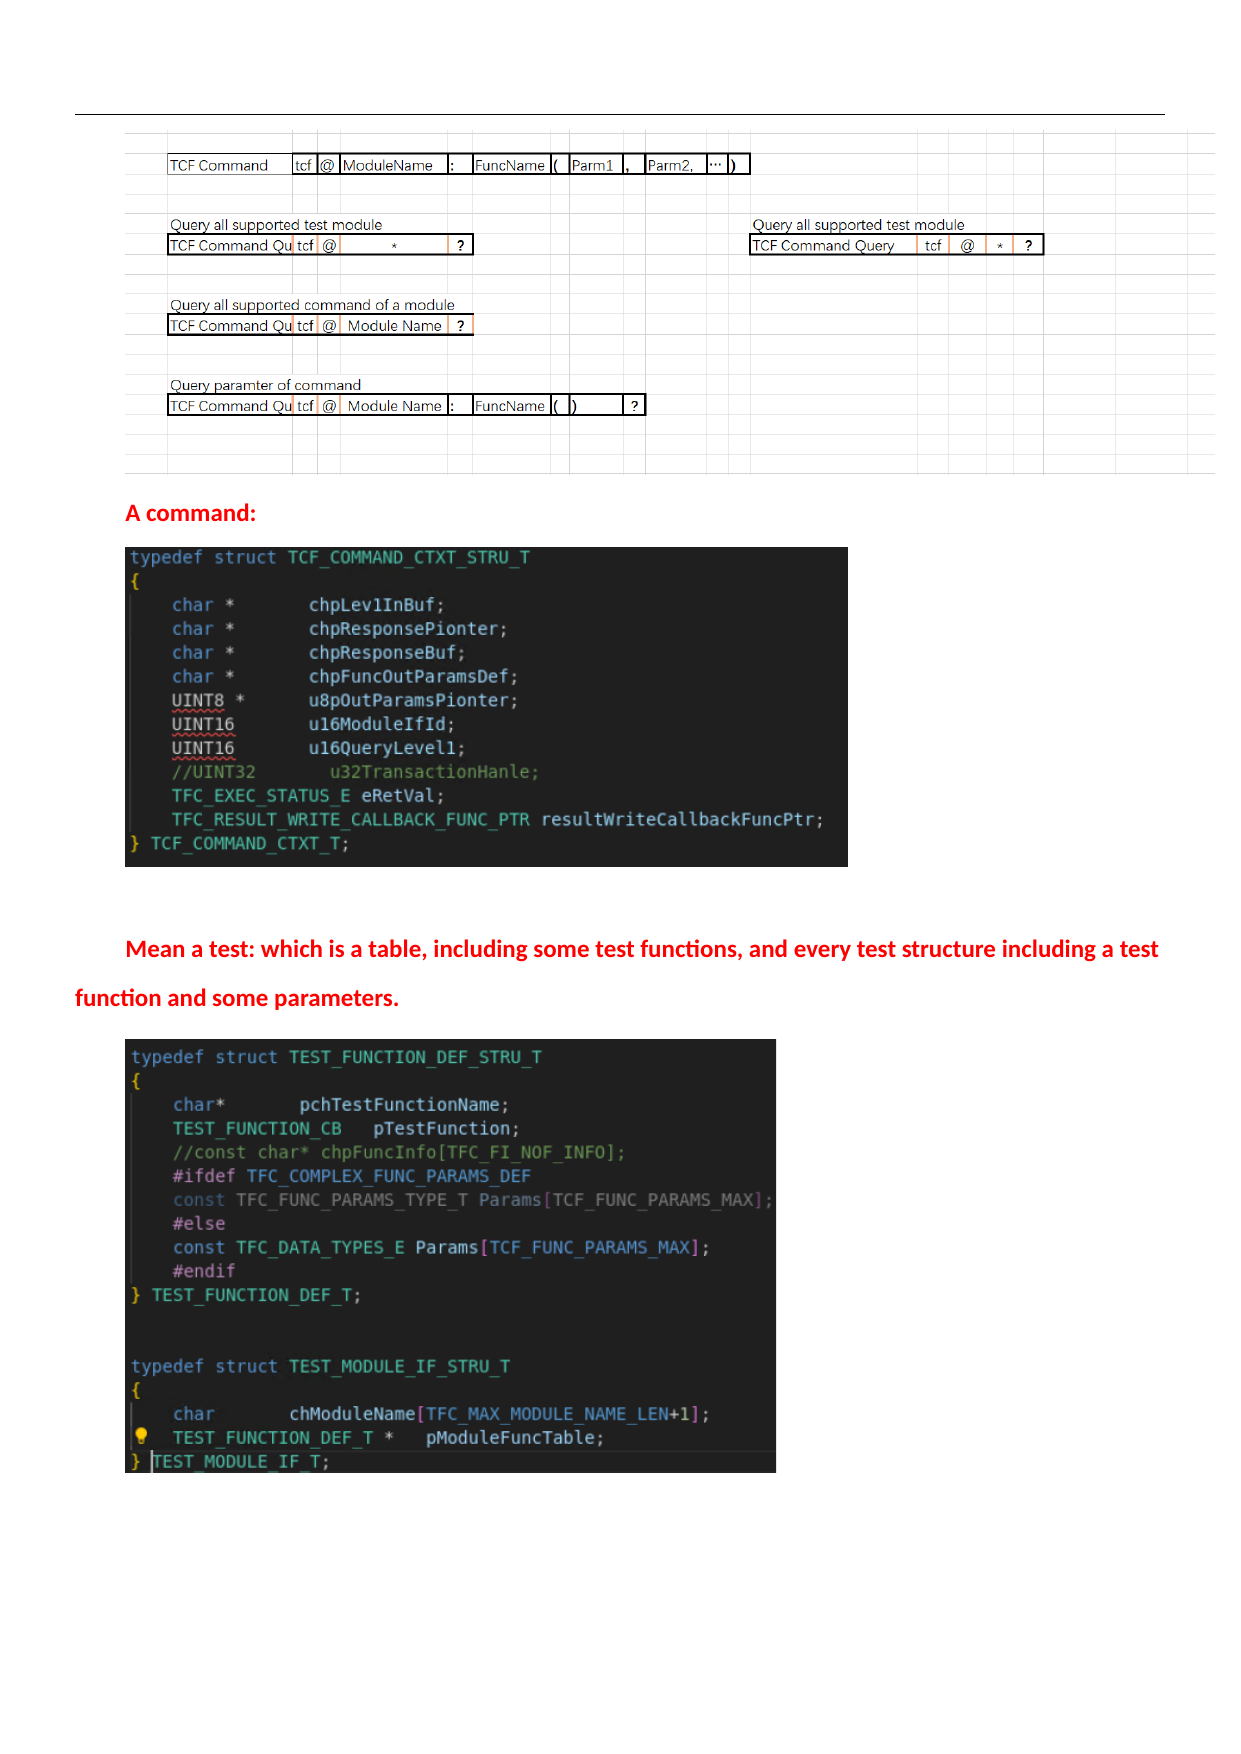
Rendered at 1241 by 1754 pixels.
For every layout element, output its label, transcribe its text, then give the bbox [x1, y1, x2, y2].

text A command: [75, 497, 1165, 529]
picture [125, 130, 1216, 475]
text Mean a test: which is a table, including some test functions, and every test structure including a test function and some parameters. [75, 932, 1165, 1013]
